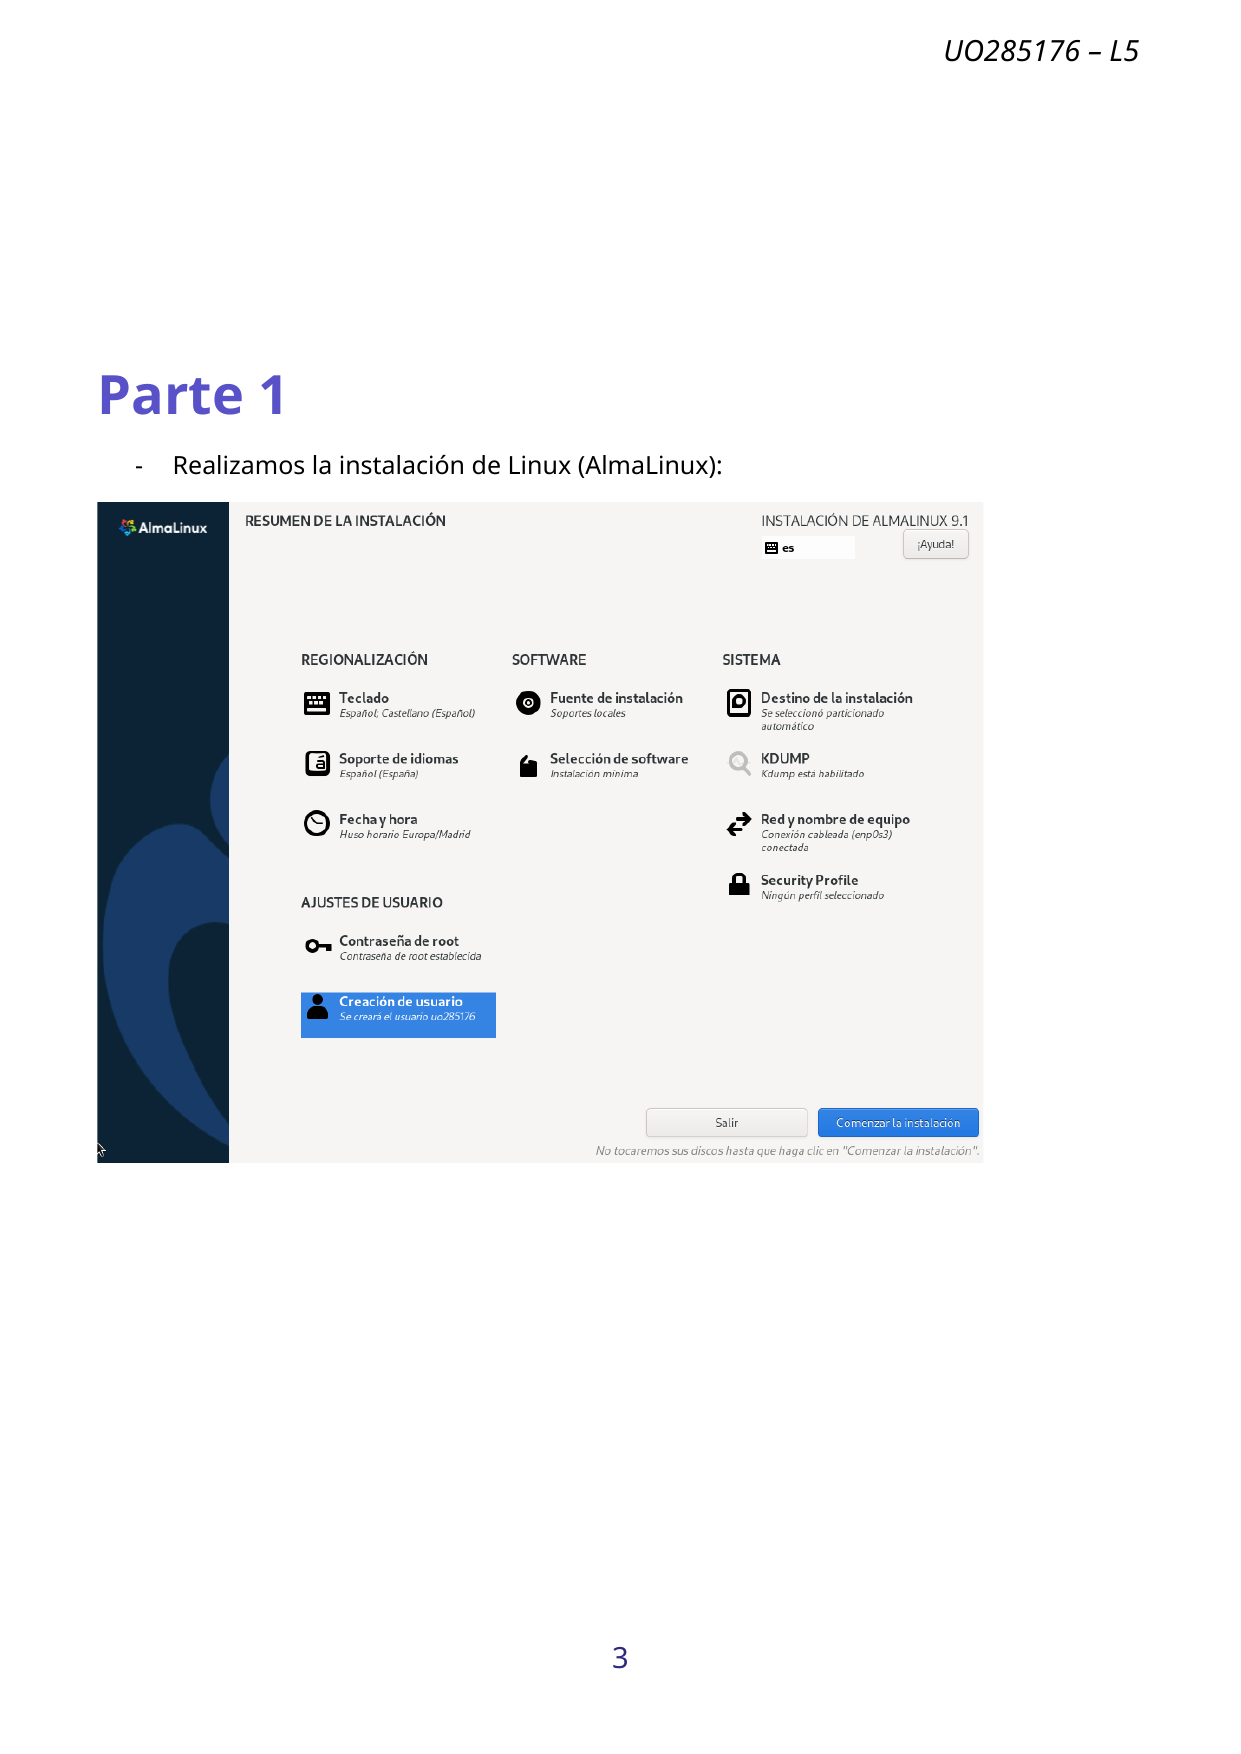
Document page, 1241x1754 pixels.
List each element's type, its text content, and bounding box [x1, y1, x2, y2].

picture [97, 502, 984, 1163]
title Realizamos la instalación de Linux (AlmaLinux): [135, 448, 1143, 482]
subtitle Parte 1 [97, 357, 1143, 431]
